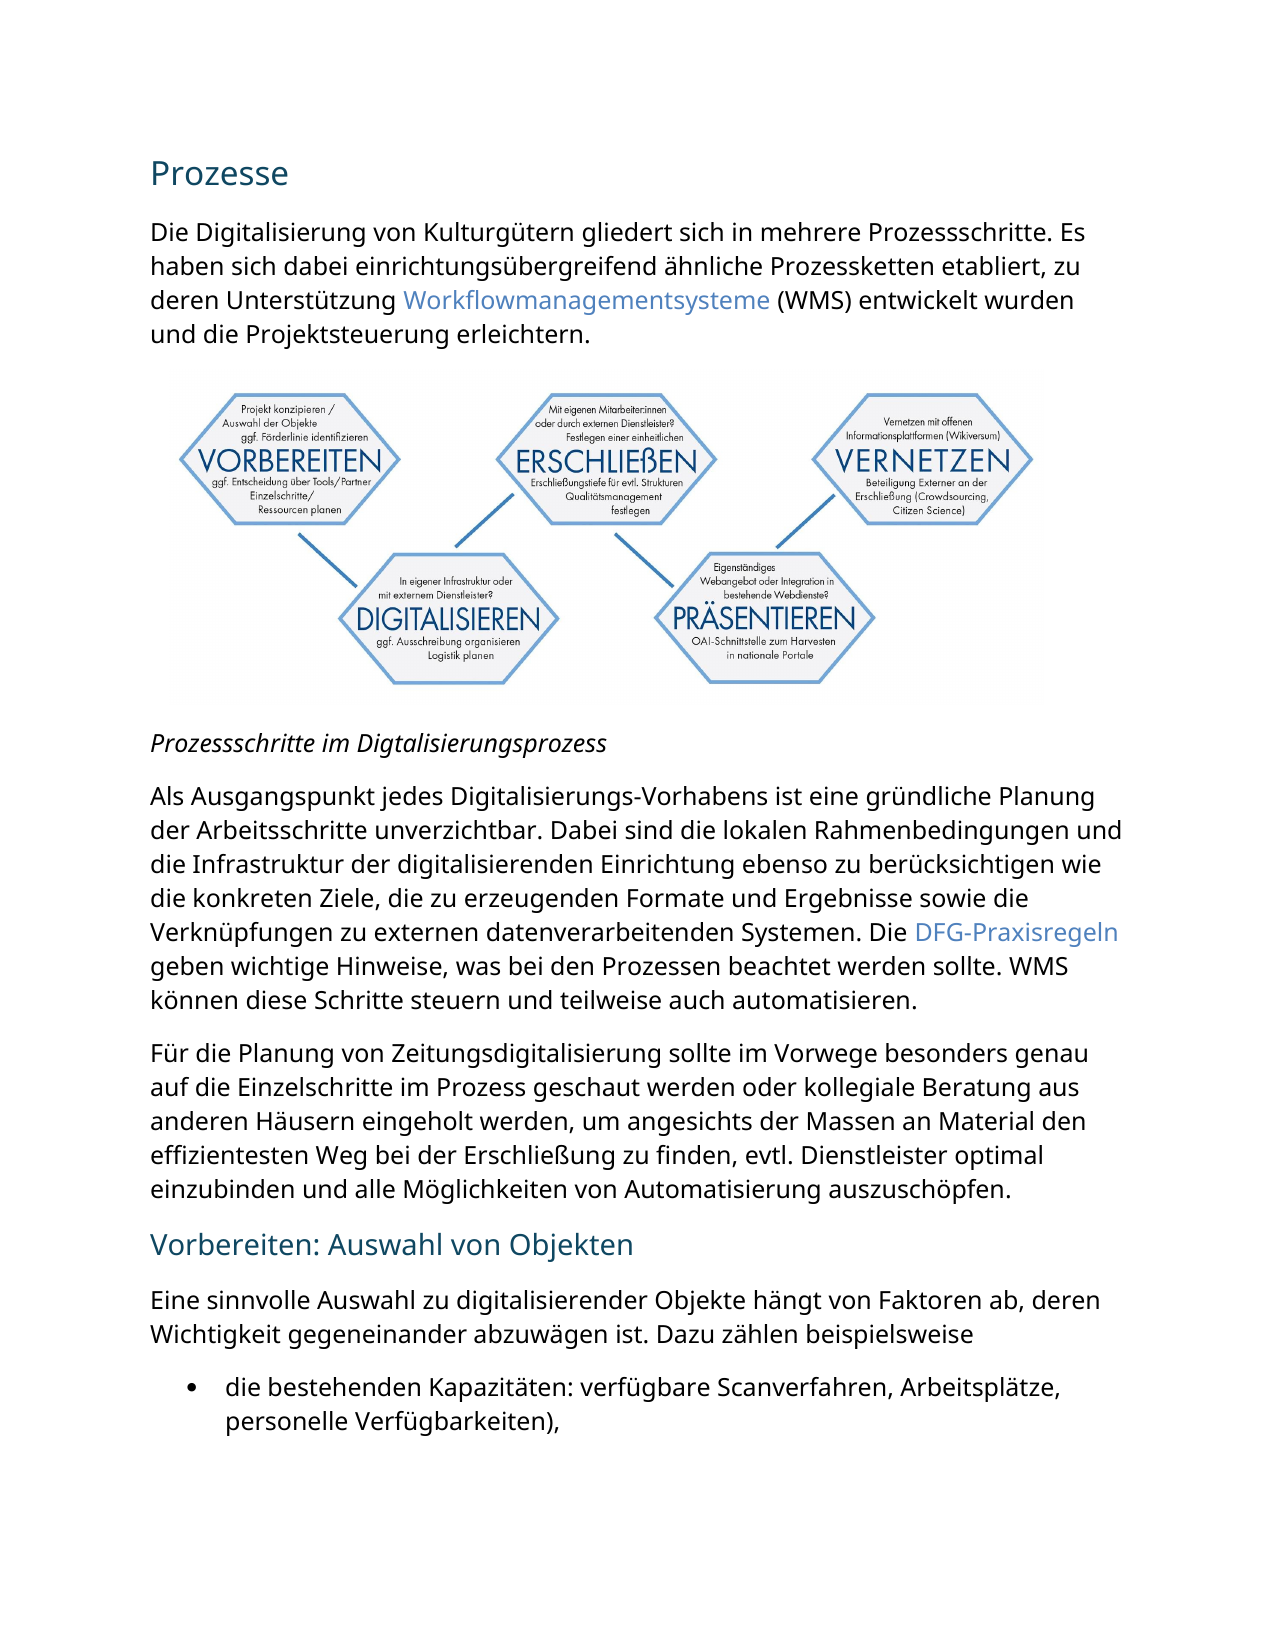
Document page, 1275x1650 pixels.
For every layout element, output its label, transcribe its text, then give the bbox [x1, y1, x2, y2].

subtitle Vorbereiten: Auswahl von Objekten [150, 1224, 1125, 1264]
text Für die Planung von Zeitungsdigitalisierung sollte im Vorwege besonders genau auf die Einzelschritte im Prozess geschaut werden oder kollegiale Beratung aus anderen Häusern eingeholt werden, um angesichts der Massen an Material den effizientesten Weg bei der Erschließung zu finden, evtl. Dienstleister optimal einzubinden und alle Möglichkeiten von Automatisierung auszuschöpfen. [150, 1035, 1125, 1206]
text Die Digitalisierung von Kulturgütern gliedert sich in mehrere Prozessschritte. Es haben sich dabei einrichtungsübergreifend ähnliche Prozessketten etabliert, zu deren Unterstützung Workflowmanagementsysteme (WMS) entwickelt wurden und die Projektsteuerung erleichtern. [150, 214, 1125, 350]
text Eine sinnvolle Auswahl zu digitalisierender Objekte hängt von Faktoren ab, deren Wichtigkeit gegeneinander abzuwägen ist. Dazu zählen beispielsweise [150, 1283, 1125, 1351]
subtitle Prozesse [150, 150, 1125, 195]
text Als Ausgangspunkt jedes Digitalisierungs-Vorhabens ist eine gründliche Planung der Arbeitsschritte unverzichtbar. Dabei sind die lokalen Rahmenbedingungen und die Infrastruktur der digitalisierenden Einrichtung ebenso zu berücksichtigen wie die konkreten Ziele, die zu erzeugenden Formate und Ergebnisse sowie die Verknüpfungen zu externen datenverarbeitenden Systemen. Die DFG-Praxisregeln geben wichtige Hinweise, was bei den Prozessen beachtet werden sollte. WMS können diese Schritte steuern und teilweise auch automatisieren. [150, 778, 1125, 1017]
picture [168, 369, 1044, 705]
text Prozessschritte im Digtalisierungsprozess [150, 725, 1125, 759]
list die bestehenden Kapazitäten: verfügbare Scanverfahren, Arbeitsplätze, personelle Verfügbarkeiten), [187, 1370, 1125, 1438]
